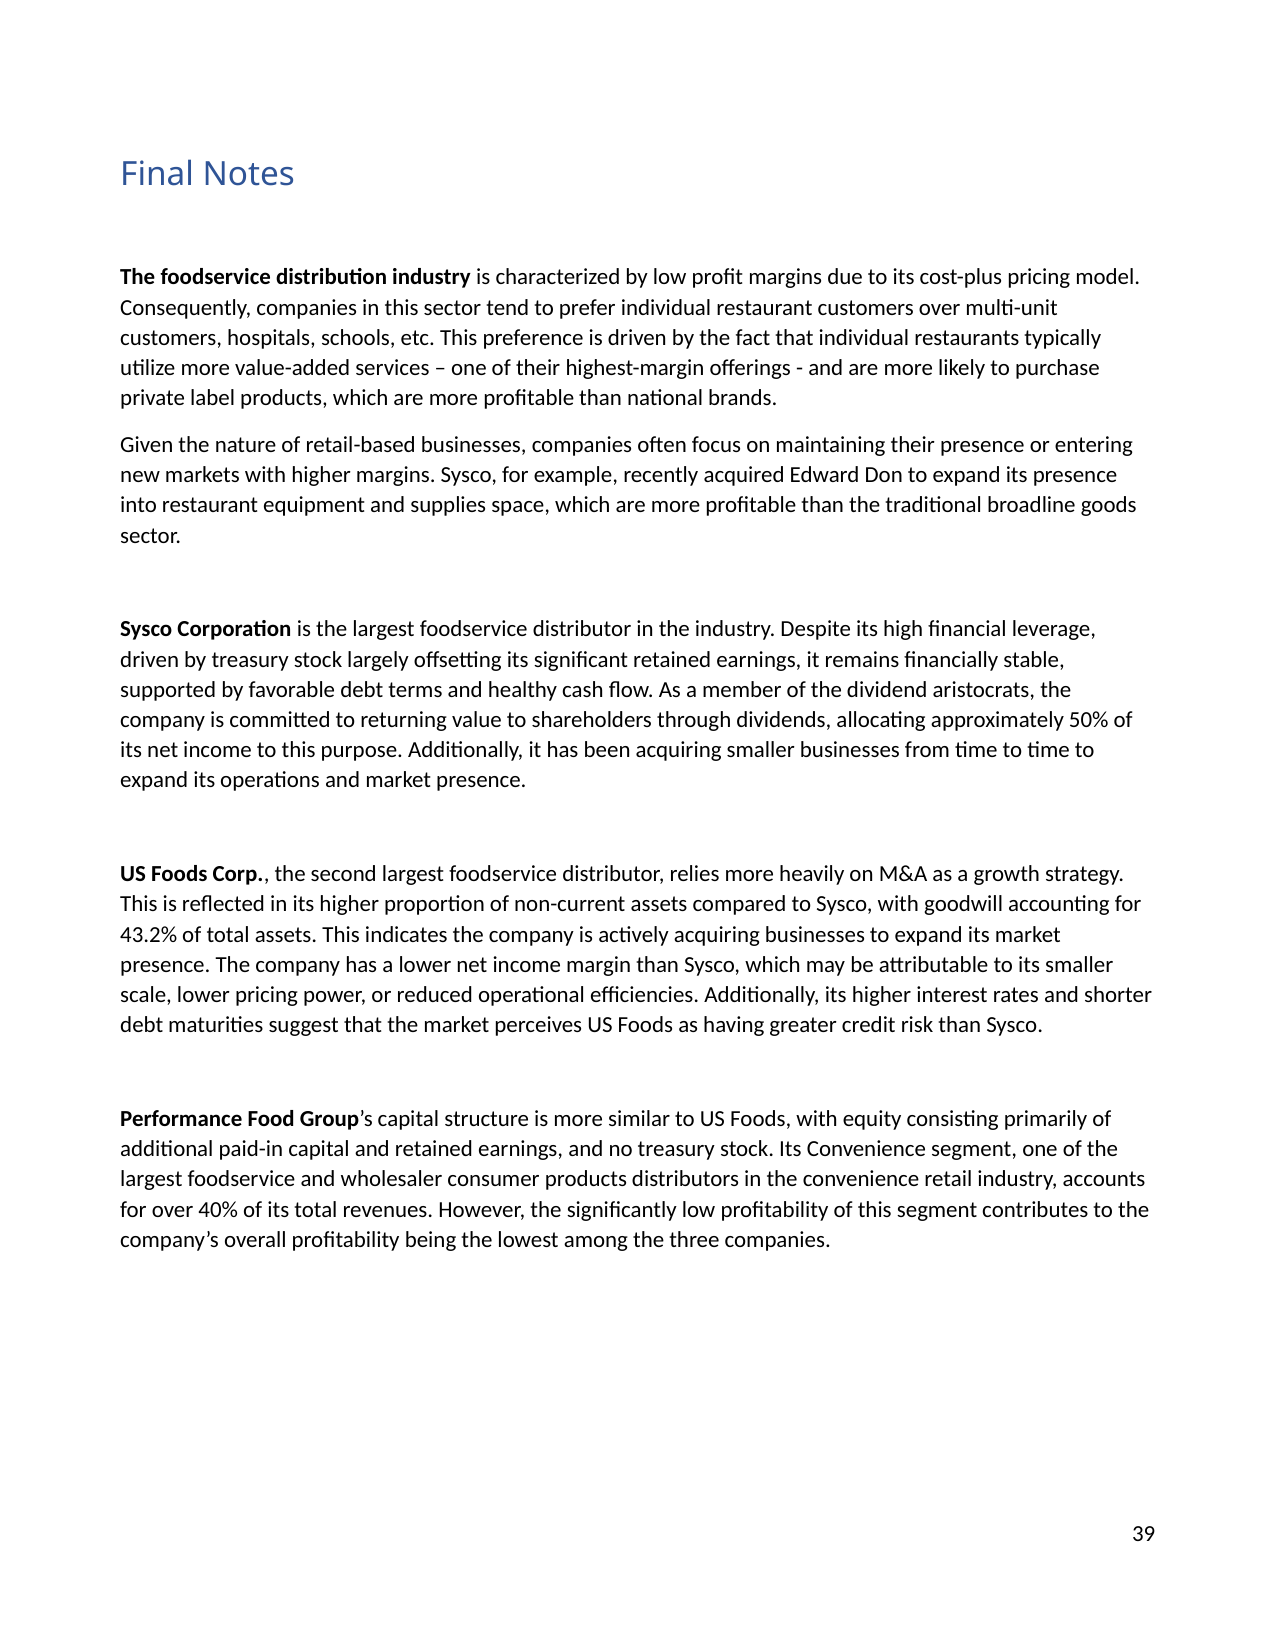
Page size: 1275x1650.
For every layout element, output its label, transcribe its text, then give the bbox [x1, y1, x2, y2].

text The foodservice distribution industry is characterized by low profit margins due to its cost-plus pricing model. Consequently, companies in this sector tend to prefer individual restaurant customers over multi-unit customers, hospitals, schools, etc. This preference is driven by the fact that individual restaurants typically utilize more value-added services – one of their highest-margin offerings - and are more likely to purchase private label products, which are more profitable than national brands. [120, 262, 1155, 411]
text Given the nature of retail-based businesses, companies often focus on maintaining their presence or entering new markets with higher margins. Sysco, for example, recently acquired Edward Don to expand its presence into restaurant equipment and supplies space, which are more profitable than the traditional broadline goods sector. [120, 430, 1155, 549]
text US Foods Corp., the second largest foodservice distributor, relies more heavily on M&A as a growth strategy. This is reflected in its higher proportion of non-current assets compared to Sysco, with goodwill accounting for 43.2% of total assets. This indicates the company is actively acquiring businesses to expand its market presence. The company has a lower net income margin than Sysco, which may be attributable to its smaller scale, lower pricing power, or reduced operational efficiencies. Additionally, its higher interest rates and shorter debt maturities suggest that the market perceives US Foods as having greater credit risk than Sysco. [120, 859, 1155, 1038]
text Final Notes [120, 150, 1155, 195]
text Performance Food Group’s capital structure is more similar to US Foods, with equity consisting primarily of additional paid-in capital and retained earnings, and no treasury stock. Its Convenience segment, one of the largest foodservice and wholesaler consumer products distributors in the convenience retail industry, accounts for over 40% of its total revenues. However, the significantly low profitability of this segment contributes to the company’s overall profitability being the lowest among the three companies. [120, 1104, 1155, 1253]
text Sysco Corporation is the largest foodservice distributor in the industry. Despite its high financial leverage, driven by treasury stock largely offsetting its significant retained earnings, it remains financially stable, supported by favorable debt terms and healthy cash flow. As a member of the dividend aristocrats, the company is committed to returning value to shareholders through dividends, allocating approximately 50% of its net income to this purpose. Additionally, it has been acquiring smaller businesses from time to time to expand its operations and market presence. [120, 614, 1155, 794]
